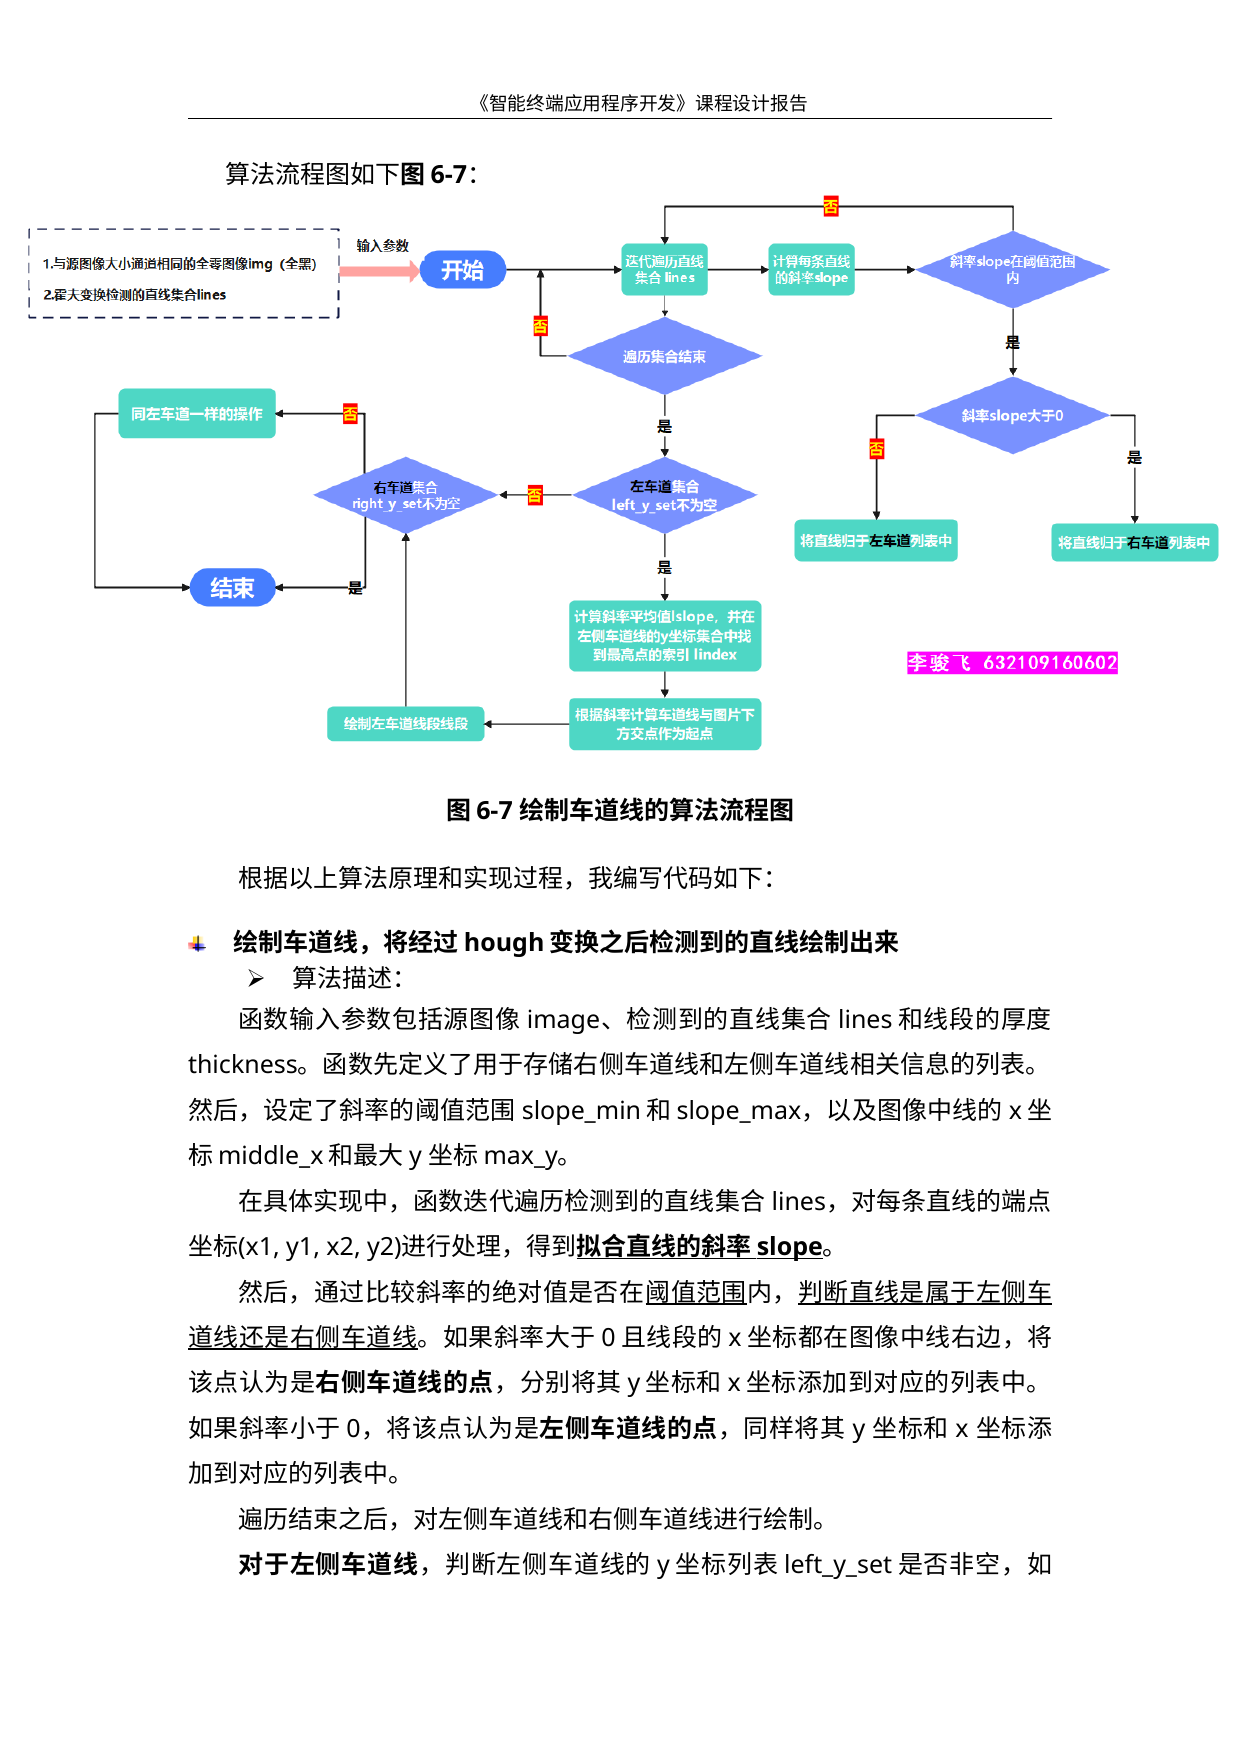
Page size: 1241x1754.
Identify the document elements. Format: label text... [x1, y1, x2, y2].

text 遍历结束之后，对左侧车道线和右侧车道线进行绘制。 [188, 1494, 1052, 1540]
text 根据以上算法原理和实现过程，我编写代码如下： [188, 854, 1052, 900]
list 绘制车道线，将经过hough变换之后检测到的直线绘制出来 [188, 922, 1052, 959]
text 算法流程图如下图6-7： [188, 150, 1052, 195]
text 图6-7 绘制车道线的算法流程图 [188, 786, 1052, 832]
text 然后，通过比较斜率的绝对值是否在阈值范围内，判断直线是属于左侧车道线还是右侧车道线。如果斜率大于0且线段的x坐标都在图像中线右边，将该点认为是右侧车道线的点，分别将其y坐标和x坐标添加到对应的列表中。如果斜率小于0，将该点认为是左侧车道线的点，同样将其 y 坐标和 x 坐标添加到对应的列表中。 [188, 1267, 1052, 1494]
picture [188, 934, 206, 952]
text 函数输入参数包括源图像image、检测到的直线集合lines和线段的厚度thickness。函数先定义了用于存储右侧车道线和左侧车道线相关信息的列表。然后，设定了斜率的阈值范围slope_min和slope_max，以及图像中线的x坐标middle_x和最大 y 坐标max_y。 [188, 995, 1052, 1177]
picture [21, 195, 1220, 755]
text 在具体实现中，函数迭代遍历检测到的直线集合lines，对每条直线的端点坐标(x1, y1, x2, y2)进行处理，得到拟合直线的斜率slope。 [188, 1177, 1052, 1267]
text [188, 1540, 1052, 1585]
list 算法描述： [246, 959, 1052, 995]
